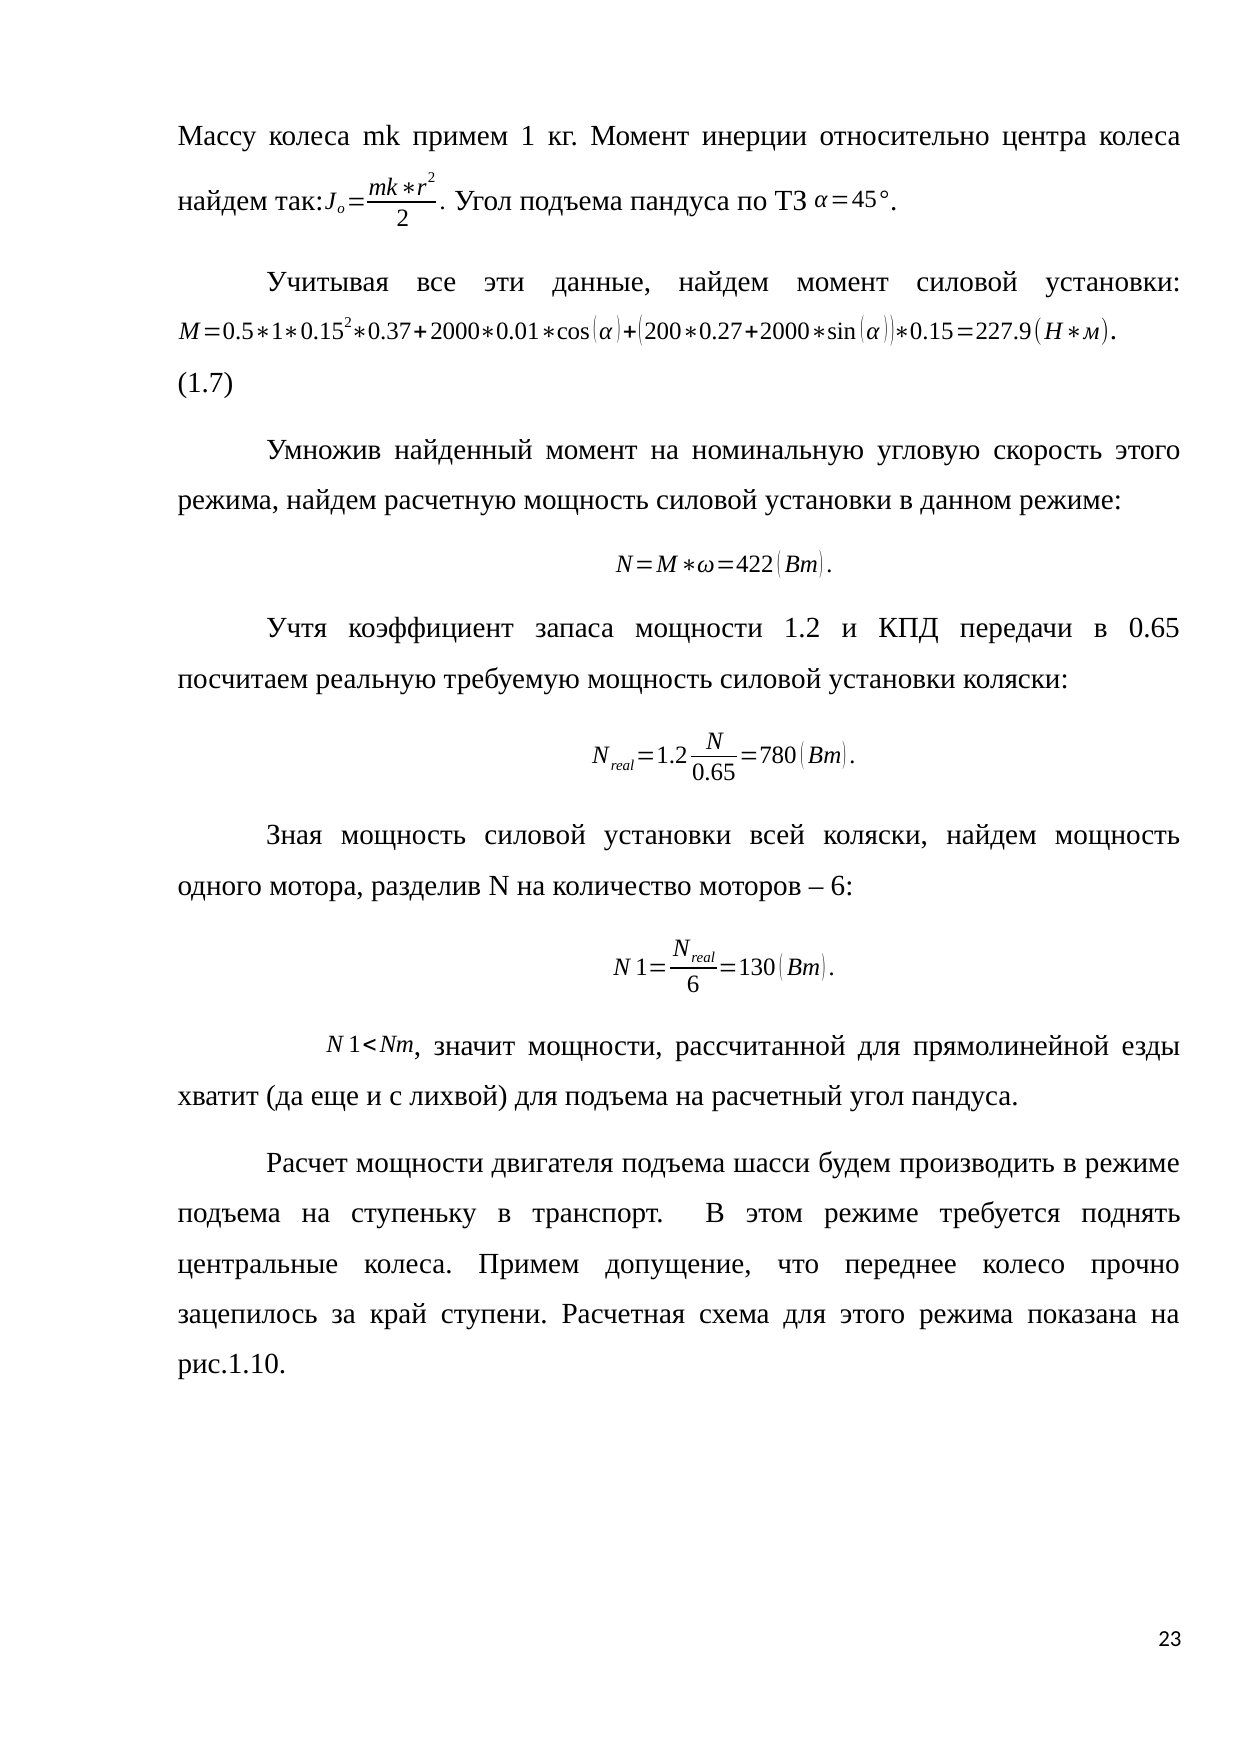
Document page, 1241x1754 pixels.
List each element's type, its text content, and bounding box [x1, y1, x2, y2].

text Учтя коэффициент запаса мощности 1.2 и КПД передачи в 0.65 посчитаем реальную требуемую мощность силовой установки коляски: [177, 610, 1181, 694]
text , значит мощности, рассчитанной для прямолинейной езды хватит (да еще и с лихвой) для подъема на расчетный угол пандуса. [177, 1028, 1181, 1112]
text Зная мощность силовой установки всей коляски, найдем мощность одного мотора, разделив N на количество моторов – 6: [177, 817, 1181, 901]
text Расчет мощности двигателя подъема шасси будем производить в режиме подъема на ступеньку в транспорт. В этом режиме требуется поднять центральные колеса. Примем допущение, что переднее колесо прочно зацепилось за край ступени. Расчетная схема для этого режима показана на рис.1.10. [177, 1145, 1181, 1380]
text Умножив найденный момент на номинальную угловую скорость этого режима, найдем расчетную мощность силовой установки в данном режиме: [177, 432, 1181, 516]
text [177, 118, 1181, 231]
text Учитывая все эти данные, найдем момент силовой установки: . (1.7) [177, 264, 1181, 398]
